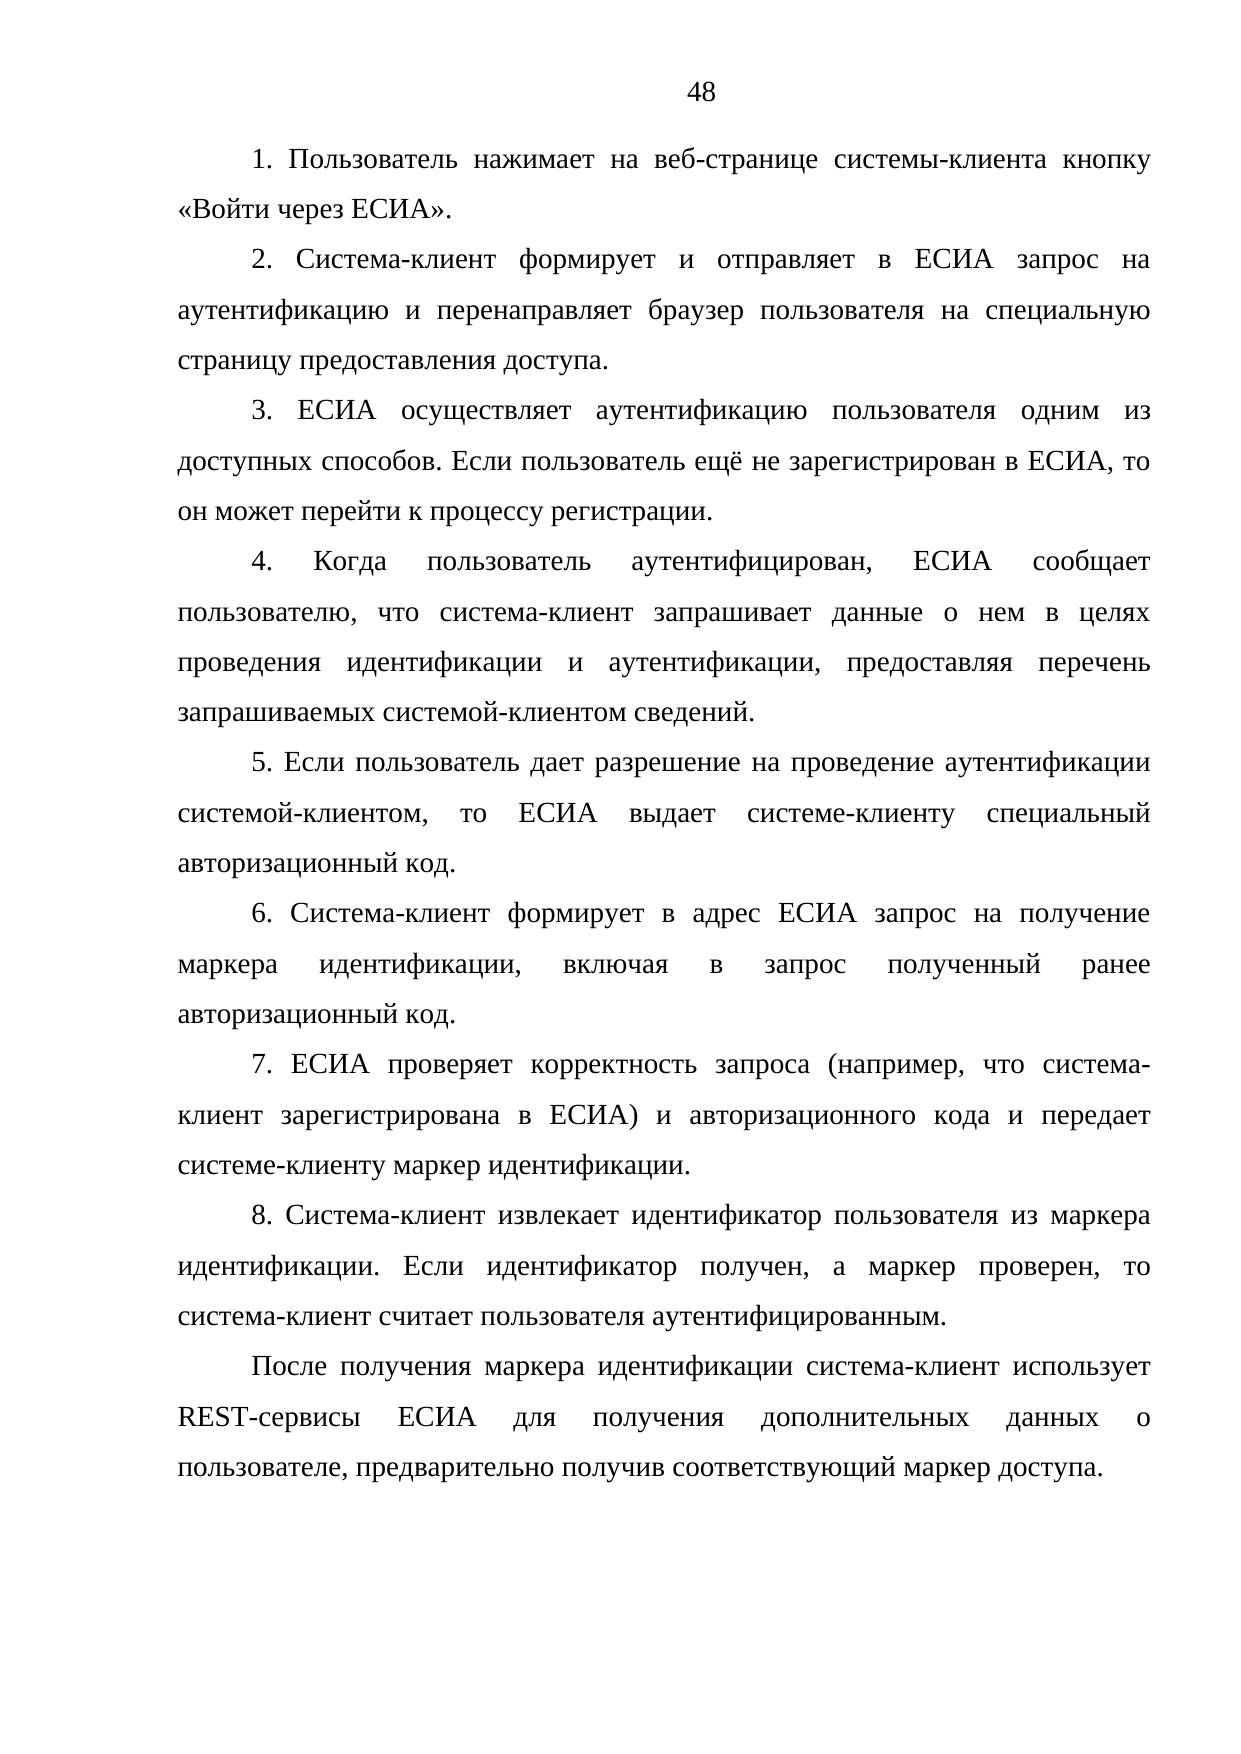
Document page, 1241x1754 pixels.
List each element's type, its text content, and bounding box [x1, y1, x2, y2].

text 7. ЕСИА проверяет корректность запроса (например, что система-клиент зарегистрирована в ЕСИА) и авторизационного кода и передает системе-клиенту маркер идентификации. [177, 1046, 1152, 1181]
text 2. Система-клиент формирует и отправляет в ЕСИА запрос на аутентификацию и перенаправляет браузер пользователя на специальную страницу предоставления доступа. [177, 241, 1152, 376]
text 1. Пользователь нажимает на веб-странице системы-клиента кнопку «Войти через ЕСИА». [177, 141, 1152, 225]
text 6. Система-клиент формирует в адрес ЕСИА запрос на получение маркера идентификации, включая в запрос полученный ранее авторизационный код. [177, 896, 1152, 1030]
text После получения маркера идентификации система-клиент использует REST-сервисы ЕСИА для получения дополнительных данных о пользователе, предварительно получив соответствующий маркер доступа. [177, 1348, 1152, 1482]
text 5. Если пользователь дает разрешение на проведение аутентификации системой-клиентом, то ЕСИА выдает системе-клиенту специальный авторизационный код. [177, 744, 1152, 879]
text 4. Когда пользователь аутентифицирован, ЕСИА сообщает пользователю, что система-клиент запрашивает данные о нем в целях проведения идентификации и аутентификации, предоставляя перечень запрашиваемых системой-клиентом сведений. [177, 543, 1152, 728]
text 3. ЕСИА осуществляет аутентификацию пользователя одним из доступных способов. Если пользователь ещё не зарегистрирован в ЕСИА, то он может перейти к процессу регистрации. [177, 392, 1152, 527]
text 8. Система-клиент извлекает идентификатор пользователя из маркера идентификации. Если идентификатор получен, а маркер проверен, то система-клиент считает пользователя аутентифицированным. [177, 1197, 1152, 1332]
